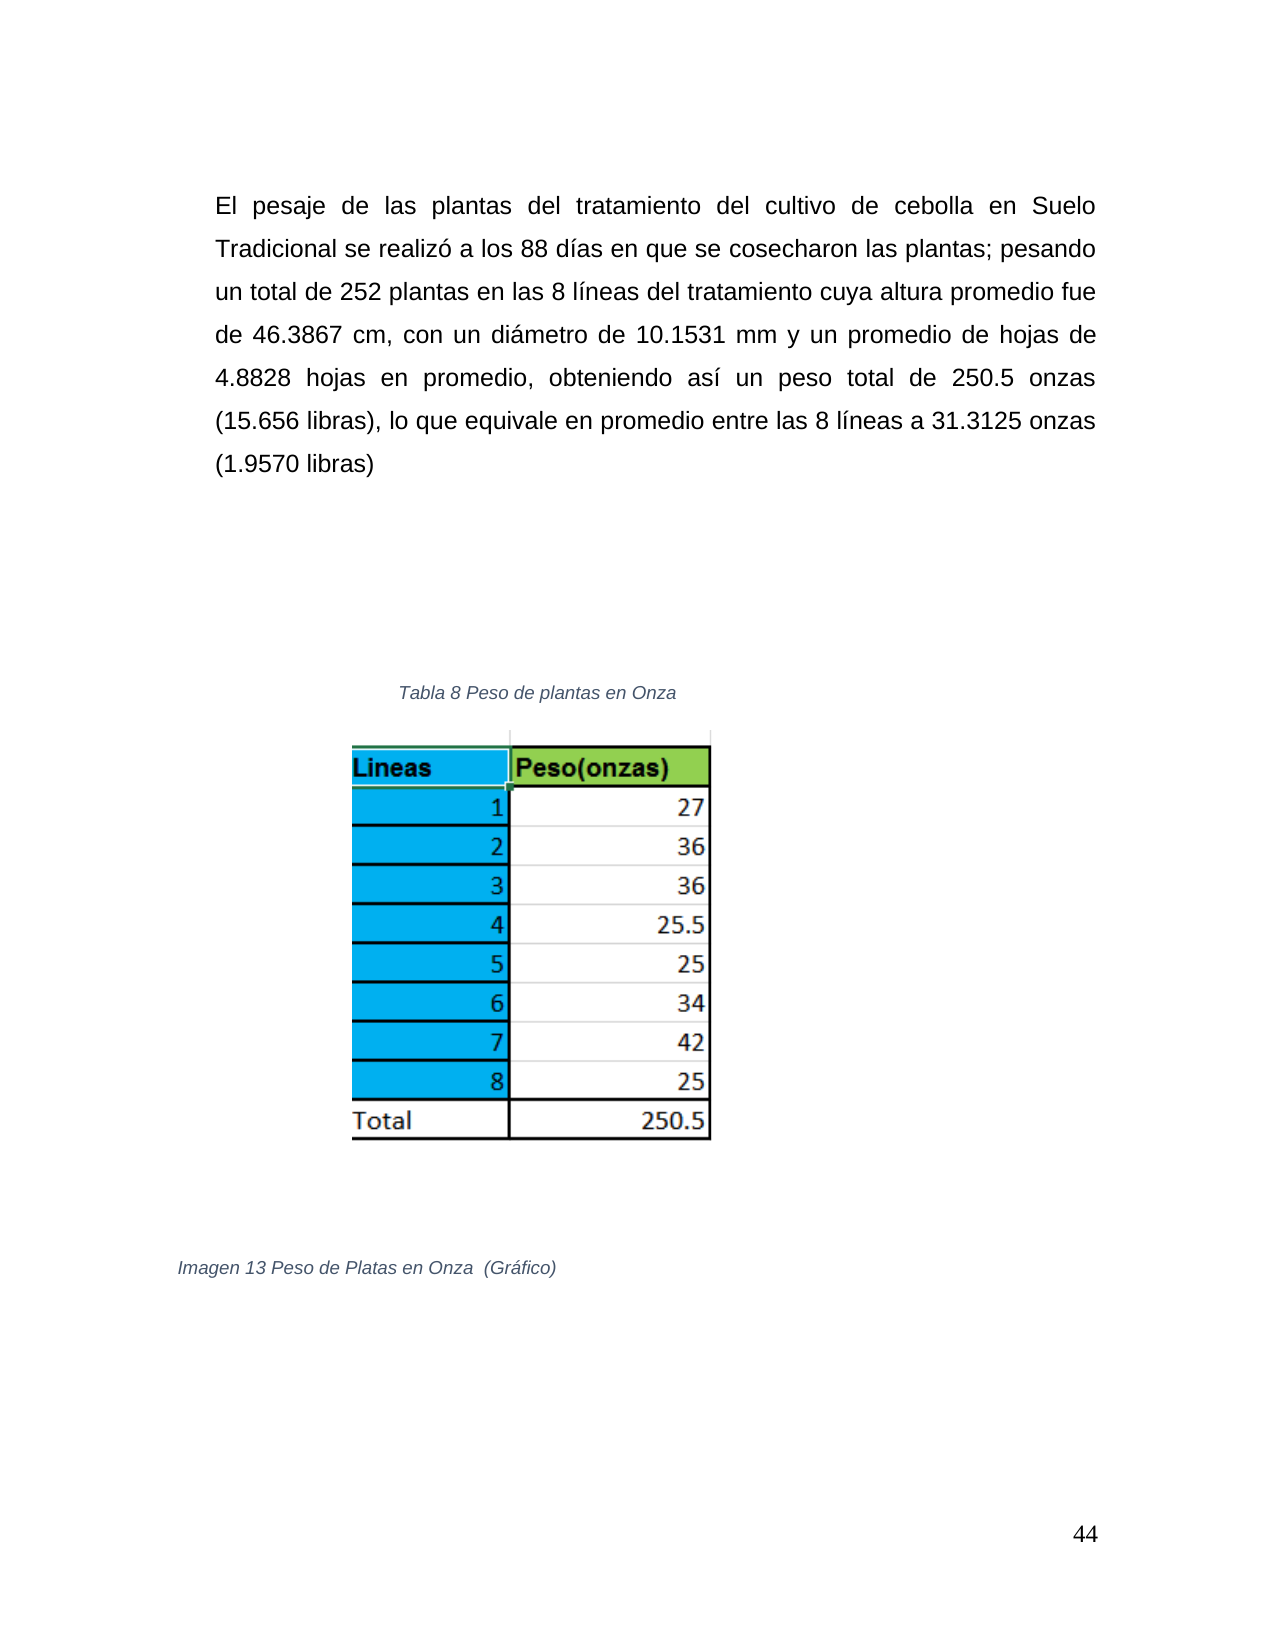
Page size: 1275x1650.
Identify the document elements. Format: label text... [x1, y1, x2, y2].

picture [352, 730, 712, 1141]
picture [352, 759, 358, 776]
picture [411, 764, 416, 776]
picture [497, 917, 501, 932]
picture [384, 764, 388, 776]
picture [391, 765, 395, 775]
text Tabla 8 Peso de plantas en Onza [177, 682, 1098, 703]
picture [367, 764, 372, 776]
picture [498, 1074, 502, 1085]
text Imagen 13 Peso de Platas en Onza (Gráfico) [177, 1214, 1098, 1278]
picture [375, 764, 380, 775]
list El pesaje de las plantas del tratamiento del cultivo de cebolla en Suelo Tradicional se realizó a los 88 días en que se cosecharon las plantas; pesando un total de 252 plantas en las 8 líneas del tratamiento cuya altura promedio fue de 46.3867 cm, con un diámetro de 10.1531 mm y un promedio de hojas de 4.8828 hojas en promedio, obteniendo así un peso total de 250.5 onzas (15.656 libras), lo que equivale en promedio entre las 8 líneas a 31.3125 onzas (1.9570 libras) [215, 191, 1098, 478]
